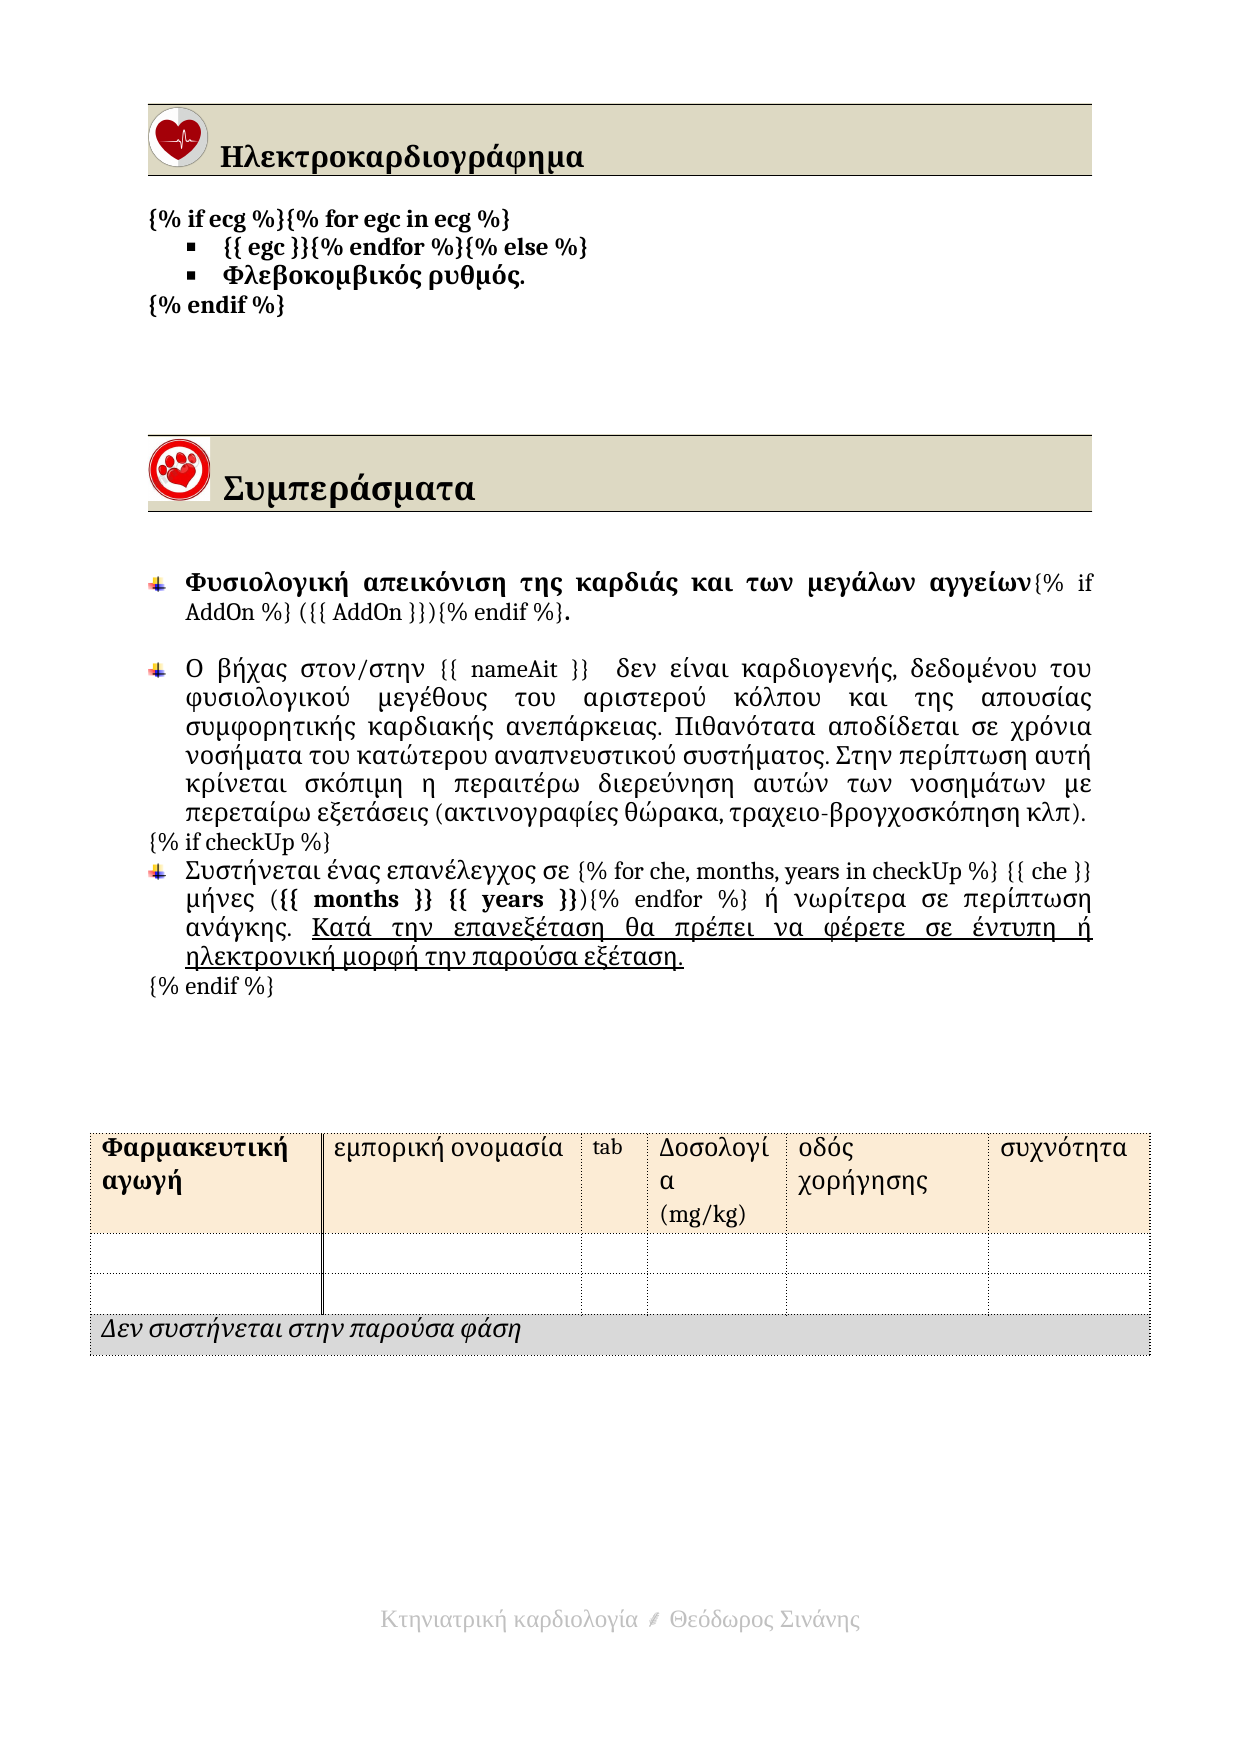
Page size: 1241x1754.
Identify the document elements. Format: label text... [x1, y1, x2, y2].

text {% if checkUp %} [148, 828, 1092, 857]
table_header tab [581, 1133, 648, 1233]
table_cell [90, 1233, 321, 1273]
text {% endif %} [148, 972, 1092, 1000]
text {% endif %} [148, 291, 1092, 319]
table_cell [581, 1273, 648, 1314]
table_cell Δεν συστήνεται στην παρούσα φάση [90, 1314, 1150, 1355]
table_cell [581, 1233, 648, 1273]
table_cell [648, 1233, 787, 1273]
table_header εμπορική ονομασία [324, 1133, 581, 1233]
table_header Φαρμακευτική αγωγή [90, 1133, 321, 1233]
table_header οδός χορήγησης [787, 1133, 989, 1233]
table_header συχνότητα [989, 1133, 1150, 1233]
subtitle Συμπεράσματα [148, 436, 1092, 511]
table_header Δοσολογία (mg/kg) [648, 1133, 787, 1233]
picture [148, 575, 166, 592]
table_cell [989, 1273, 1150, 1314]
table_cell [787, 1233, 989, 1273]
picture [148, 862, 166, 880]
picture [148, 661, 166, 678]
table_cell [90, 1273, 321, 1314]
list {{ egc }}{% endfor %}{% else %} [185, 233, 1092, 262]
table_cell [324, 1233, 581, 1273]
text {% if ecg %}{% for egc in ecg %} [148, 204, 1092, 233]
table_cell [324, 1273, 581, 1314]
table_cell [989, 1233, 1150, 1273]
list Φλεβοκομβικός ρυθμός. [185, 262, 1092, 291]
list Συστήνεται ένας επανέλεγχος σε {% for che, months, years in checkUp %} {{ che }} μήνες ({{ months }} {{ years }}){% endfor %} ή νωρίτερα σε περίπτωση ανάγκης. Κατά την επανεξέταση θα πρέπει να φέρετε σε έντυπη ή ηλεκτρονική μορφή την παρούσα εξέταση. [148, 857, 1092, 972]
table_cell [648, 1273, 787, 1314]
text Ηλεκτροκαρδιογράφημα [148, 105, 1092, 175]
list Ο βήχας στον/στην {{ nameAit }} δεν είναι καρδιογενής, δεδομένου του φυσιολογικού μεγέθους του αριστερού κόλπου και της απουσίας συμφορητικής καρδιακής ανεπάρκειας. Πιθανότατα αποδίδεται σε χρόνια νοσήματα του κατώτερου αναπνευστικού συστήματος. Στην περίπτωση αυτή κρίνεται σκόπιμη η περαιτέρω διερεύνηση αυτών των νοσημάτων με περεταίρω εξετάσεις (ακτινογραφίες θώρακα, τραχειο-βρογχοσκόπηση κλπ). [148, 655, 1092, 828]
picture [147, 437, 211, 501]
list Φυσιολογική απεικόνιση της καρδιάς και των μεγάλων αγγείων{% if AddOn %} ({{ AddOn }}){% endif %}. [148, 569, 1092, 627]
table_cell [787, 1273, 989, 1314]
picture [147, 106, 209, 168]
